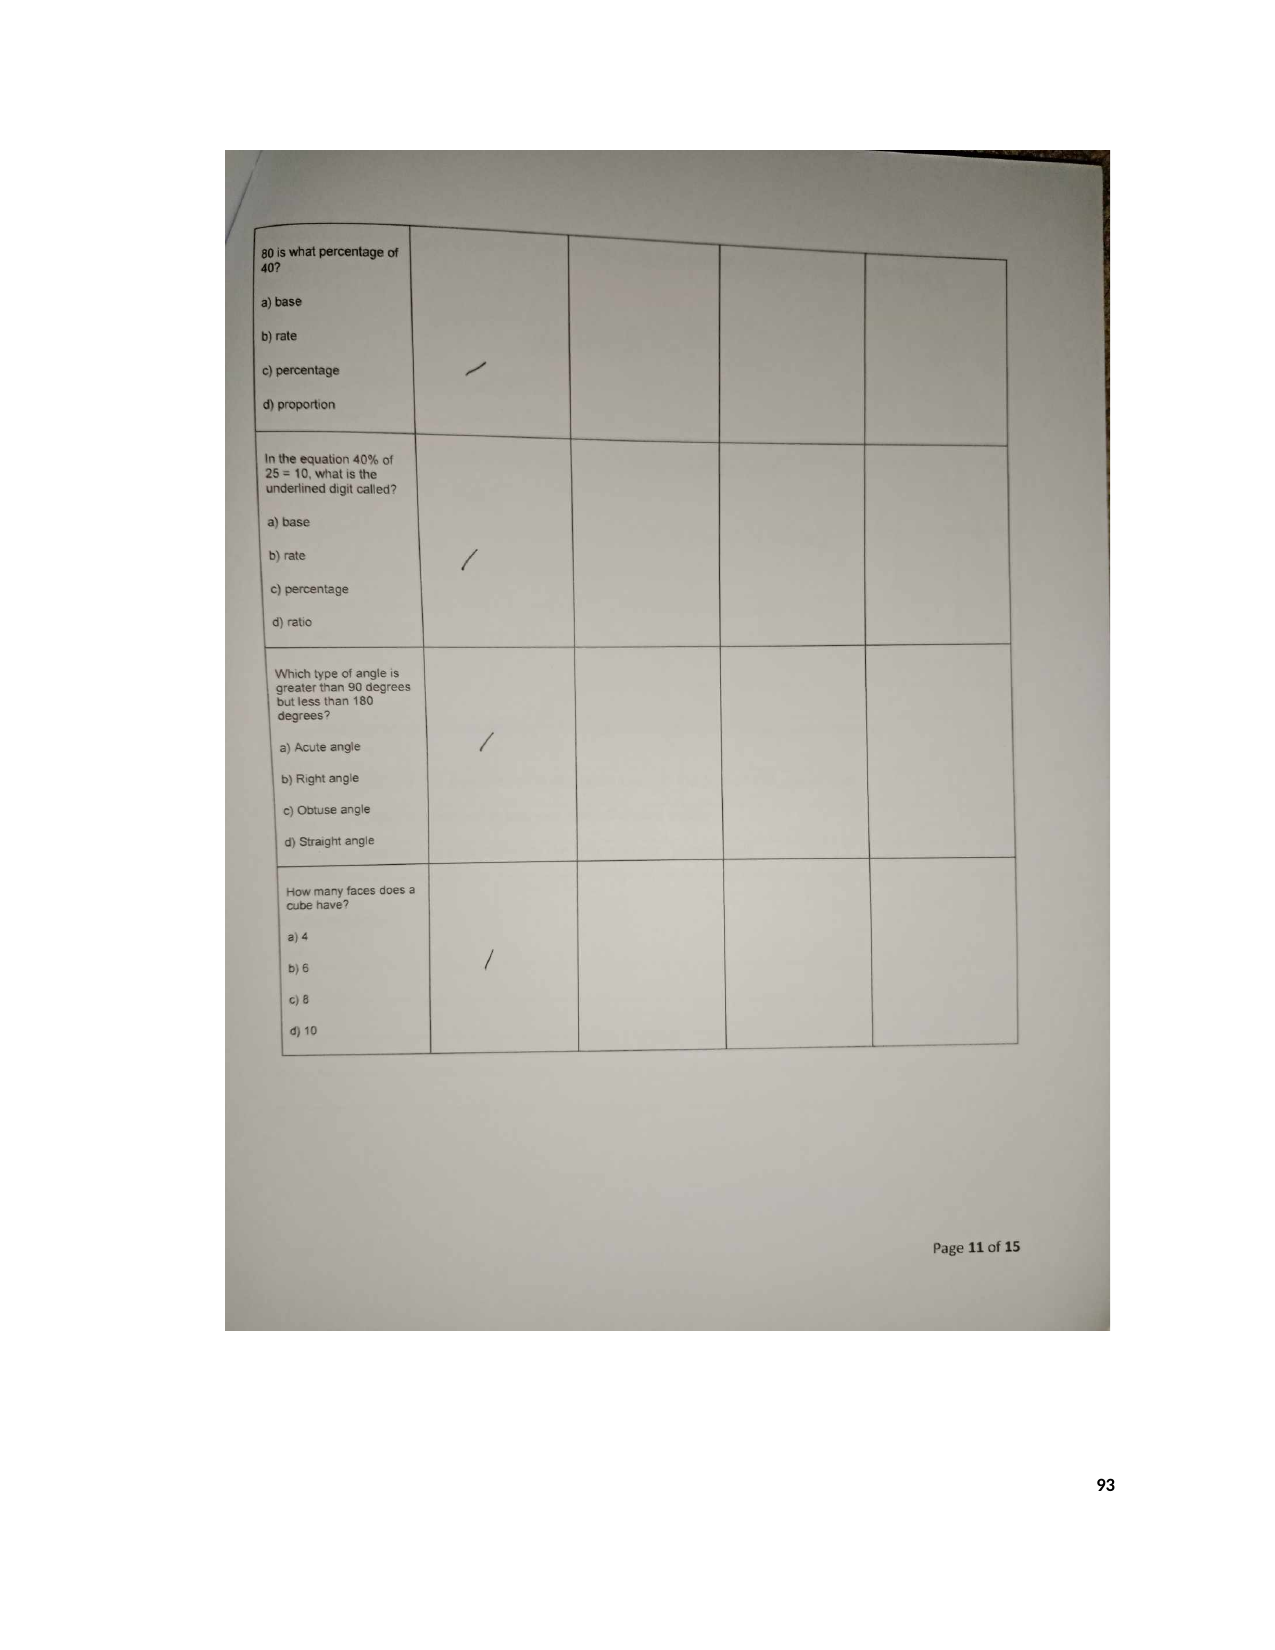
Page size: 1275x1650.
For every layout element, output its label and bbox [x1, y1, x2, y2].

picture [225, 150, 1111, 1331]
